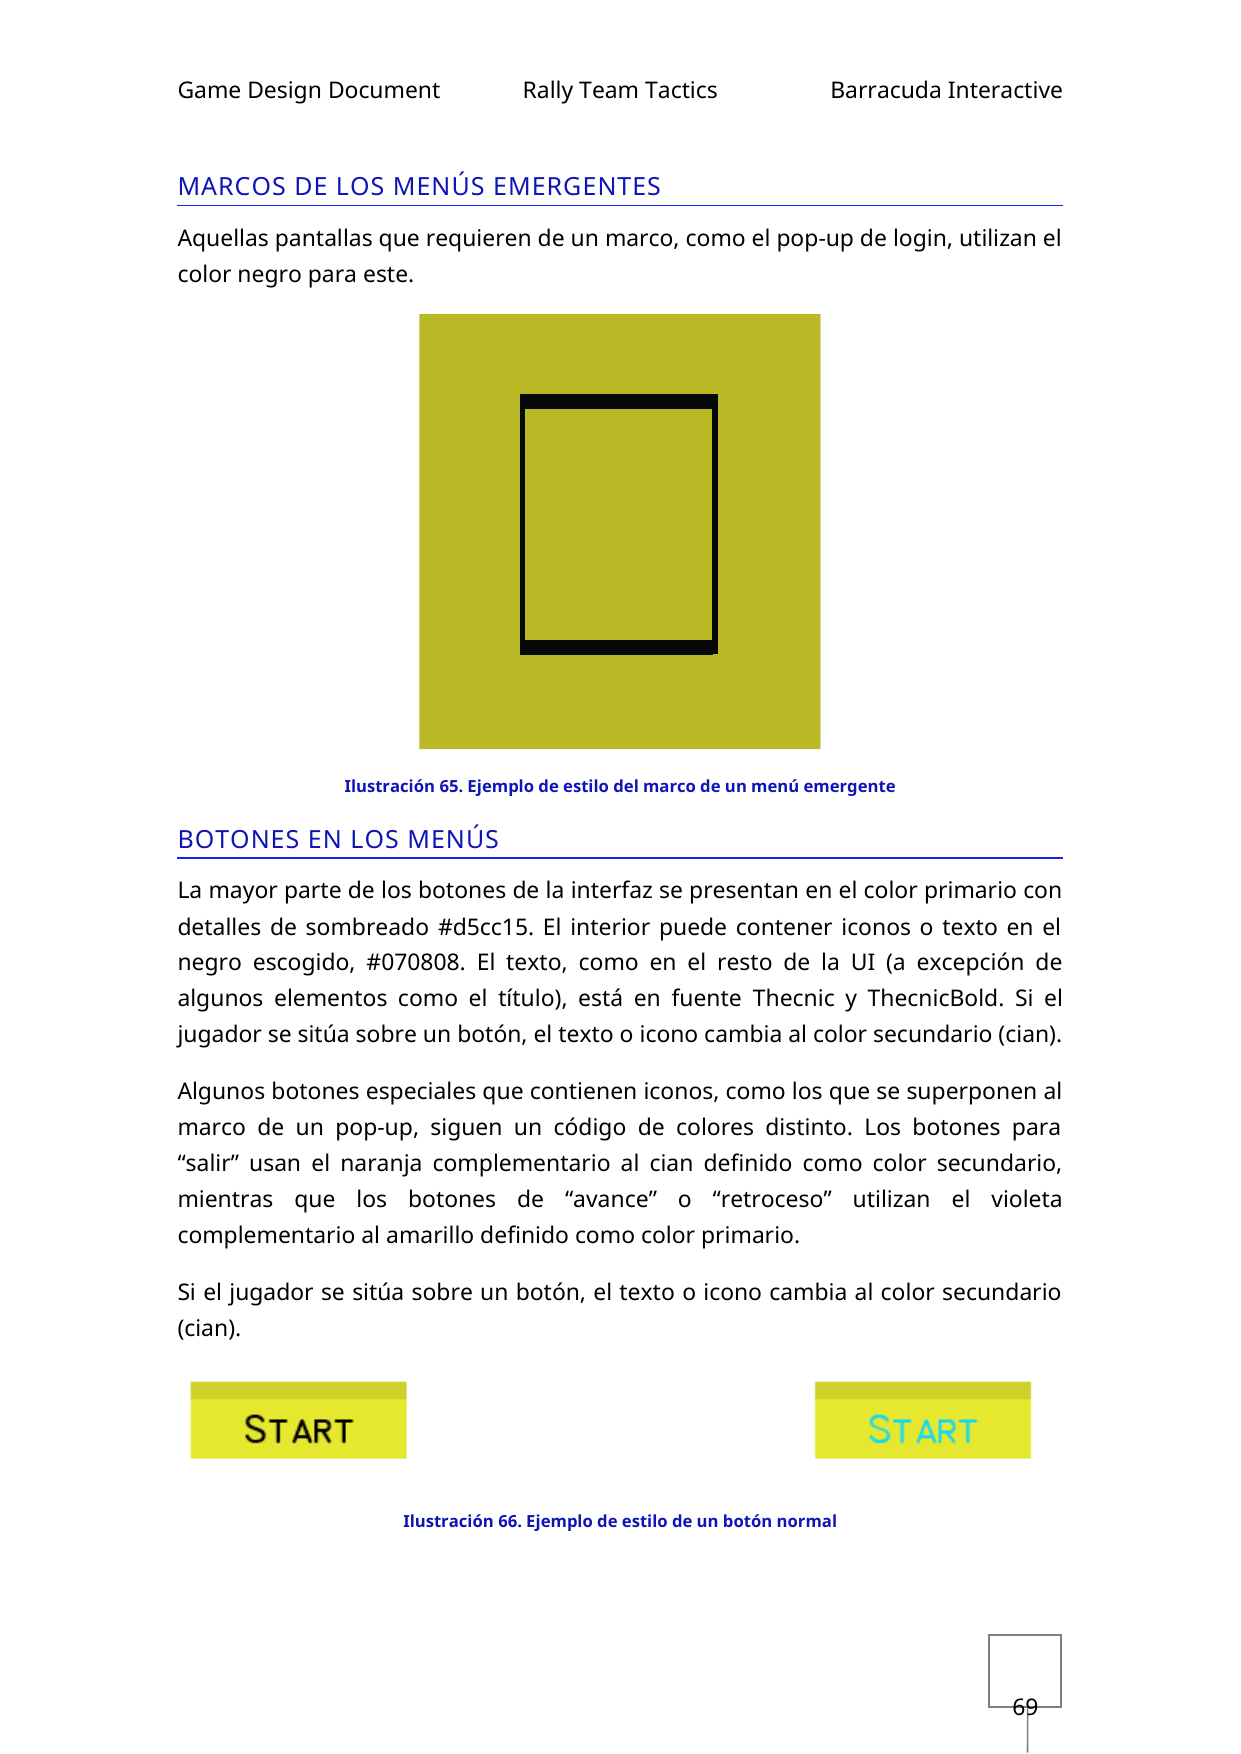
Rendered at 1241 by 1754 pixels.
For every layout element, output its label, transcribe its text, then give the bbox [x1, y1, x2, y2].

subtitle Botones en los menús [177, 821, 1063, 857]
subtitle Marcos de los menús emergentes [177, 168, 1063, 205]
text Si el jugador se sitúa sobre un botón, el texto o icono cambia al color secundario (cian). [177, 1276, 1063, 1343]
text Algunos botones especiales que contienen iconos, como los que se superponen al marco de un pop-up, siguen un código de colores distinto. Los botones para “salir” usan el naranja complementario al cian definido como color secundario, mientras que los botones de “avance” o “retroceso” utilizan el violeta complementario al amarillo definido como color primario. [177, 1075, 1063, 1250]
text La mayor parte de los botones de la interfaz se presentan en el color primario con detalles de sombreado #d5cc15. El interior puede contener iconos o texto en el negro escogido, #070808. El texto, como en el resto de la UI (a excepción de algunos elementos como el título), está en fuente Thecnic y ThecnicBold. Si el jugador se sitúa sobre un botón, el texto o icono cambia al color secundario (cian). [177, 874, 1063, 1049]
picture [419, 314, 821, 749]
picture [177, 1368, 1060, 1484]
text Aquellas pantallas que requieren de un marco, como el pop-up de login, utilizan el color negro para este. [177, 222, 1063, 289]
